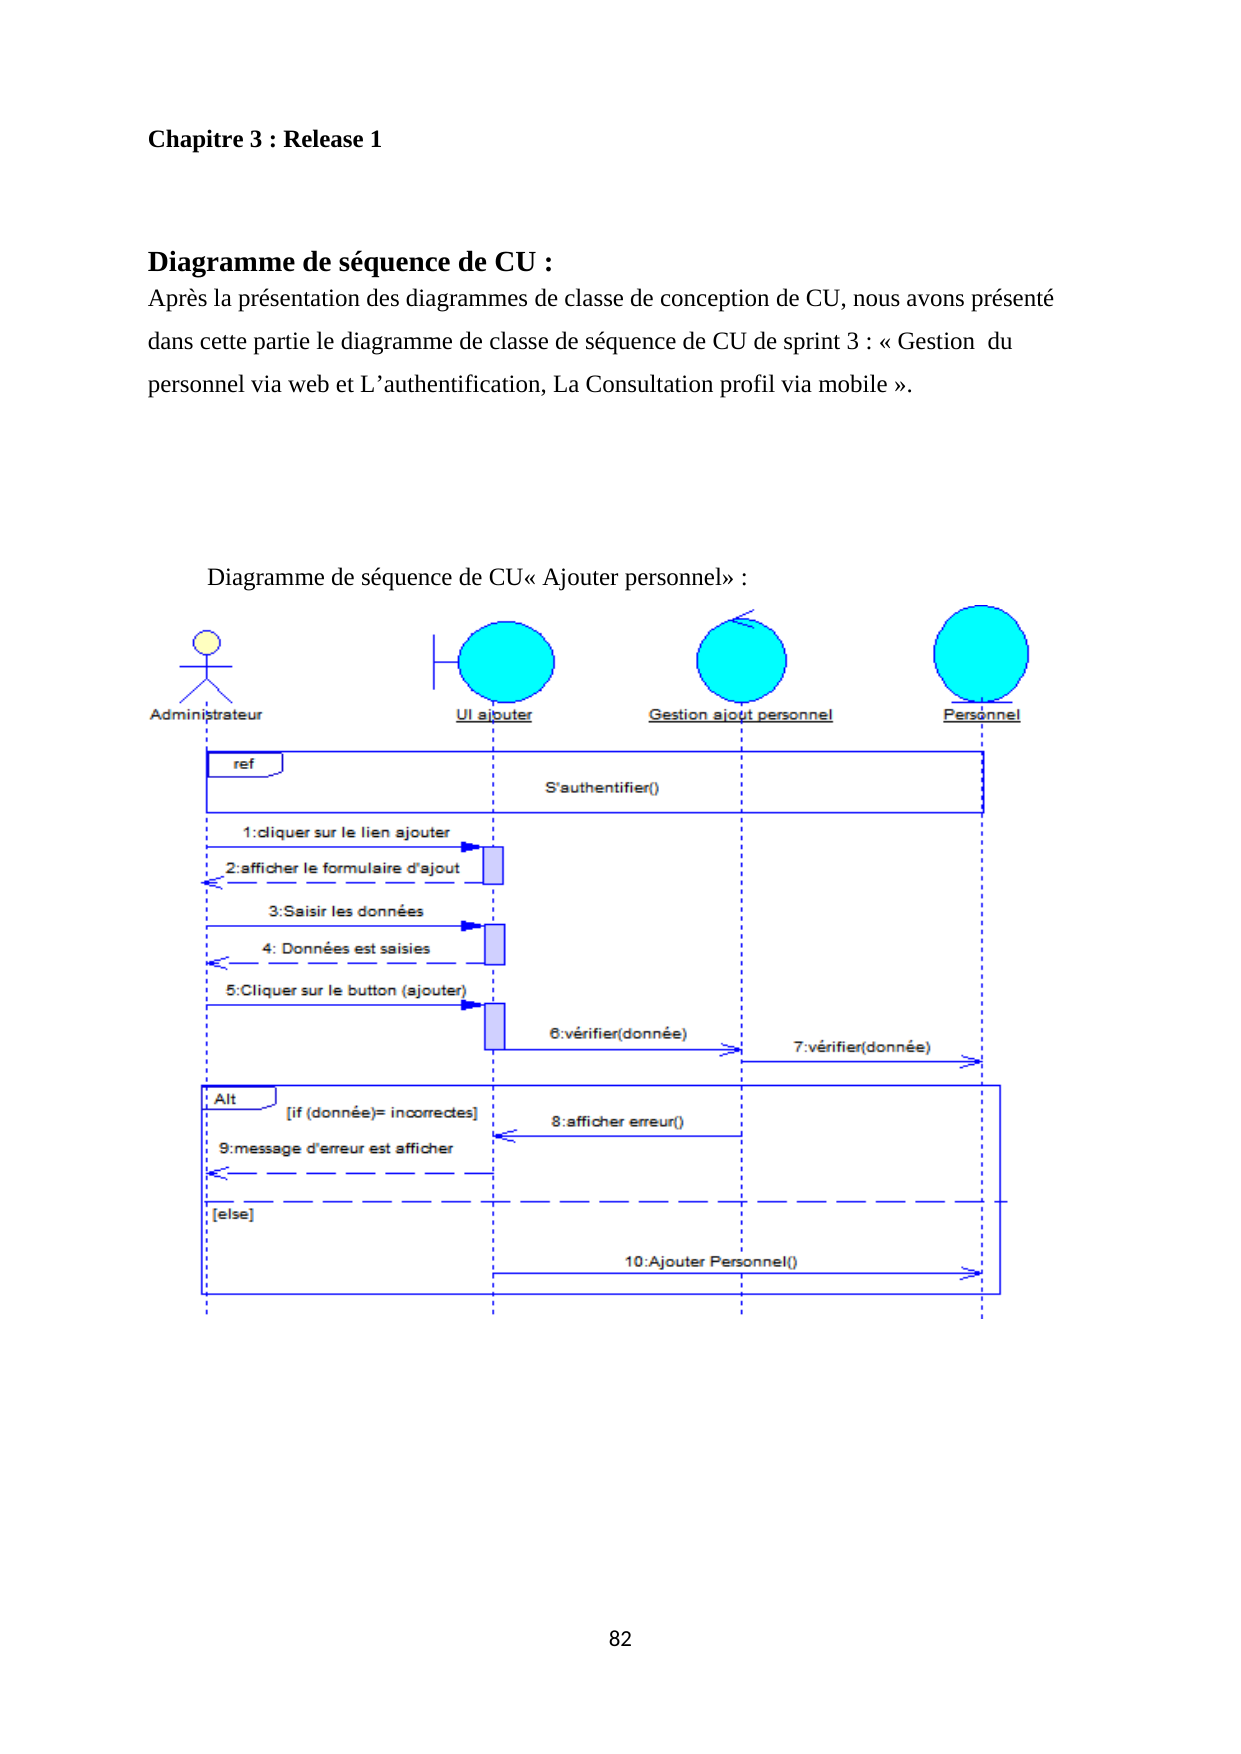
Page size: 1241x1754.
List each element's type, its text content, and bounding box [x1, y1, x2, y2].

text Après la présentation des diagrammes de classe de conception de CU, nous avons présenté dans cette partie le diagramme de classe de séquence de CU de sprint 3 : « Gestion du personnel via web et L’authentification, La Consultation profil via mobile ». [148, 283, 1093, 398]
picture [147, 605, 1100, 1319]
subtitle Diagramme de séquence de CU : [148, 244, 1093, 278]
text Diagramme de séquence de CU« Ajouter personnel» : [207, 562, 1093, 591]
